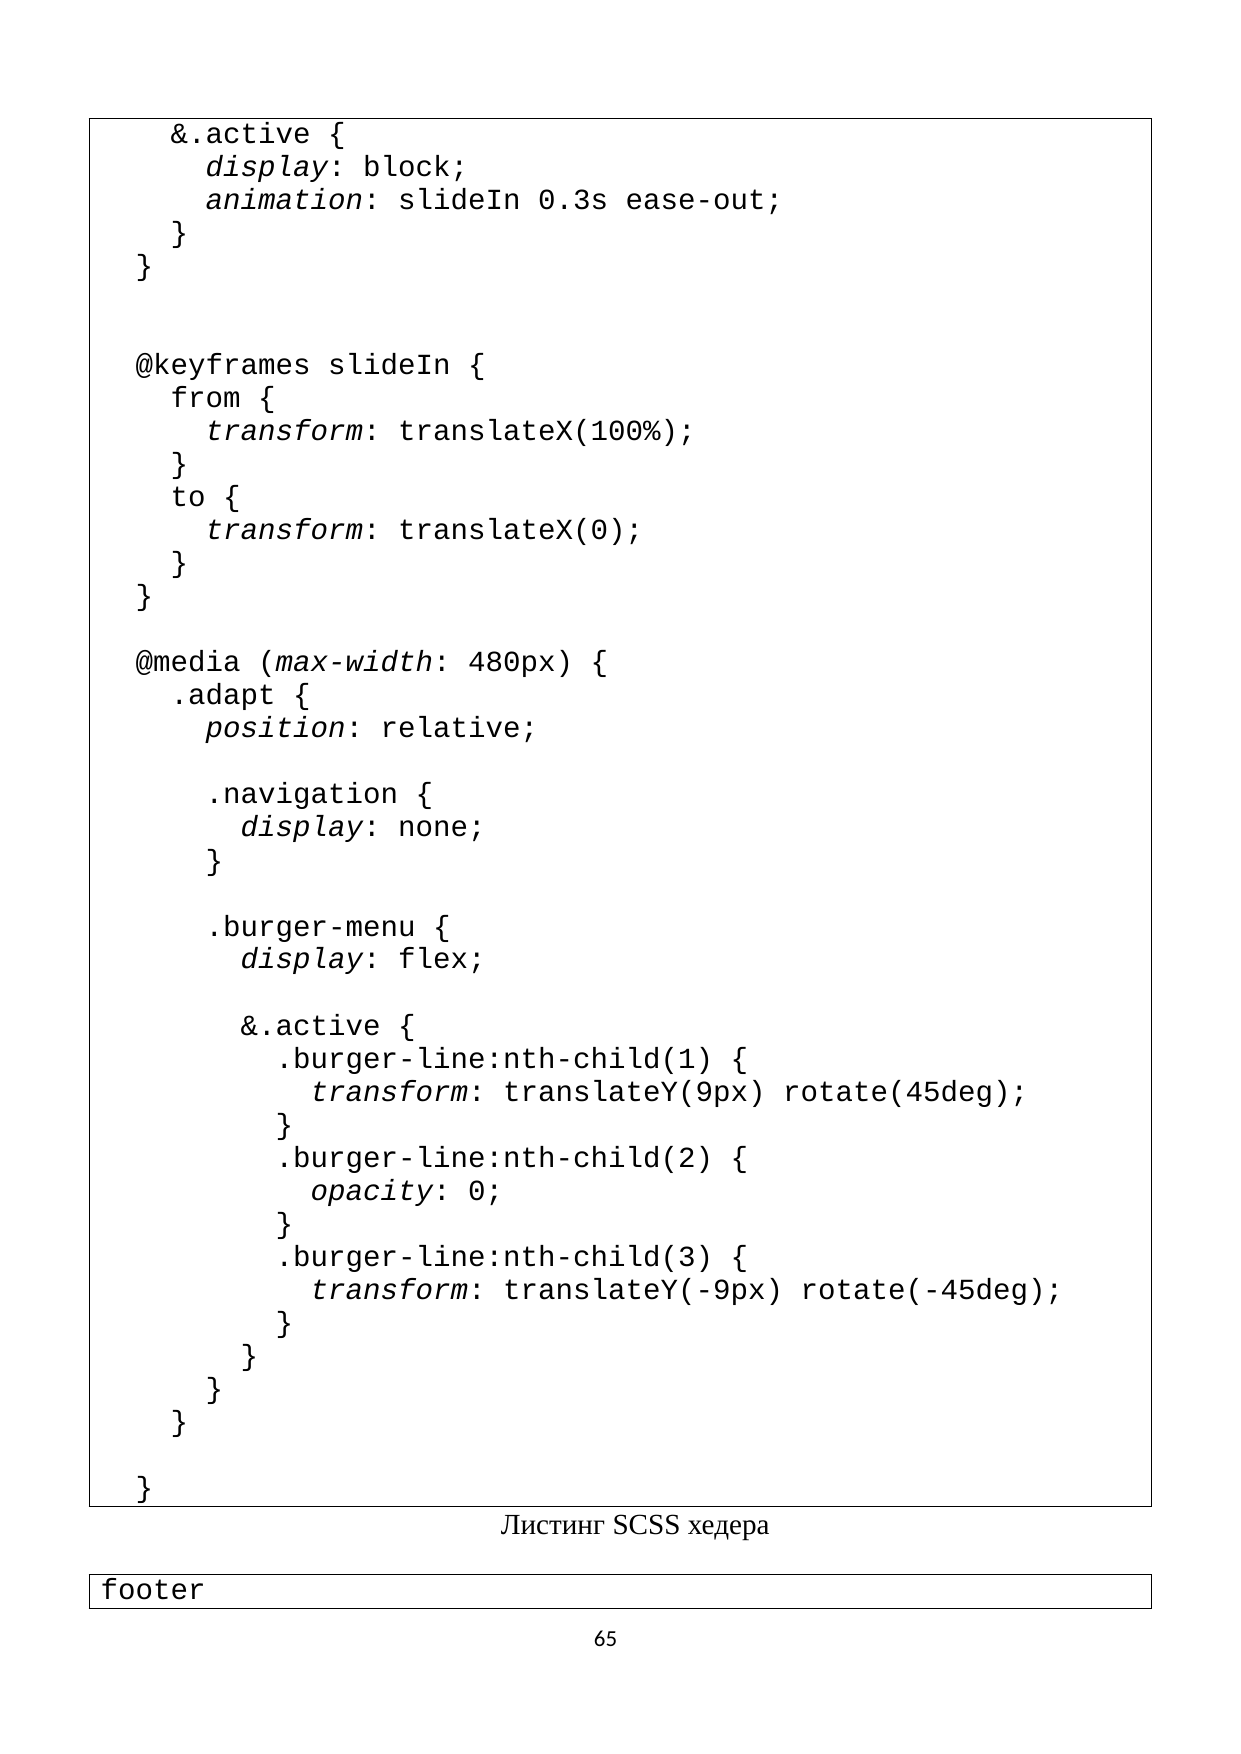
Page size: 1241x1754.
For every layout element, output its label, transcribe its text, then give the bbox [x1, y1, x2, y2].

text Листинг SCSS хедера [88, 1507, 1181, 1541]
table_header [90, 119, 1151, 1506]
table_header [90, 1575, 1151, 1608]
